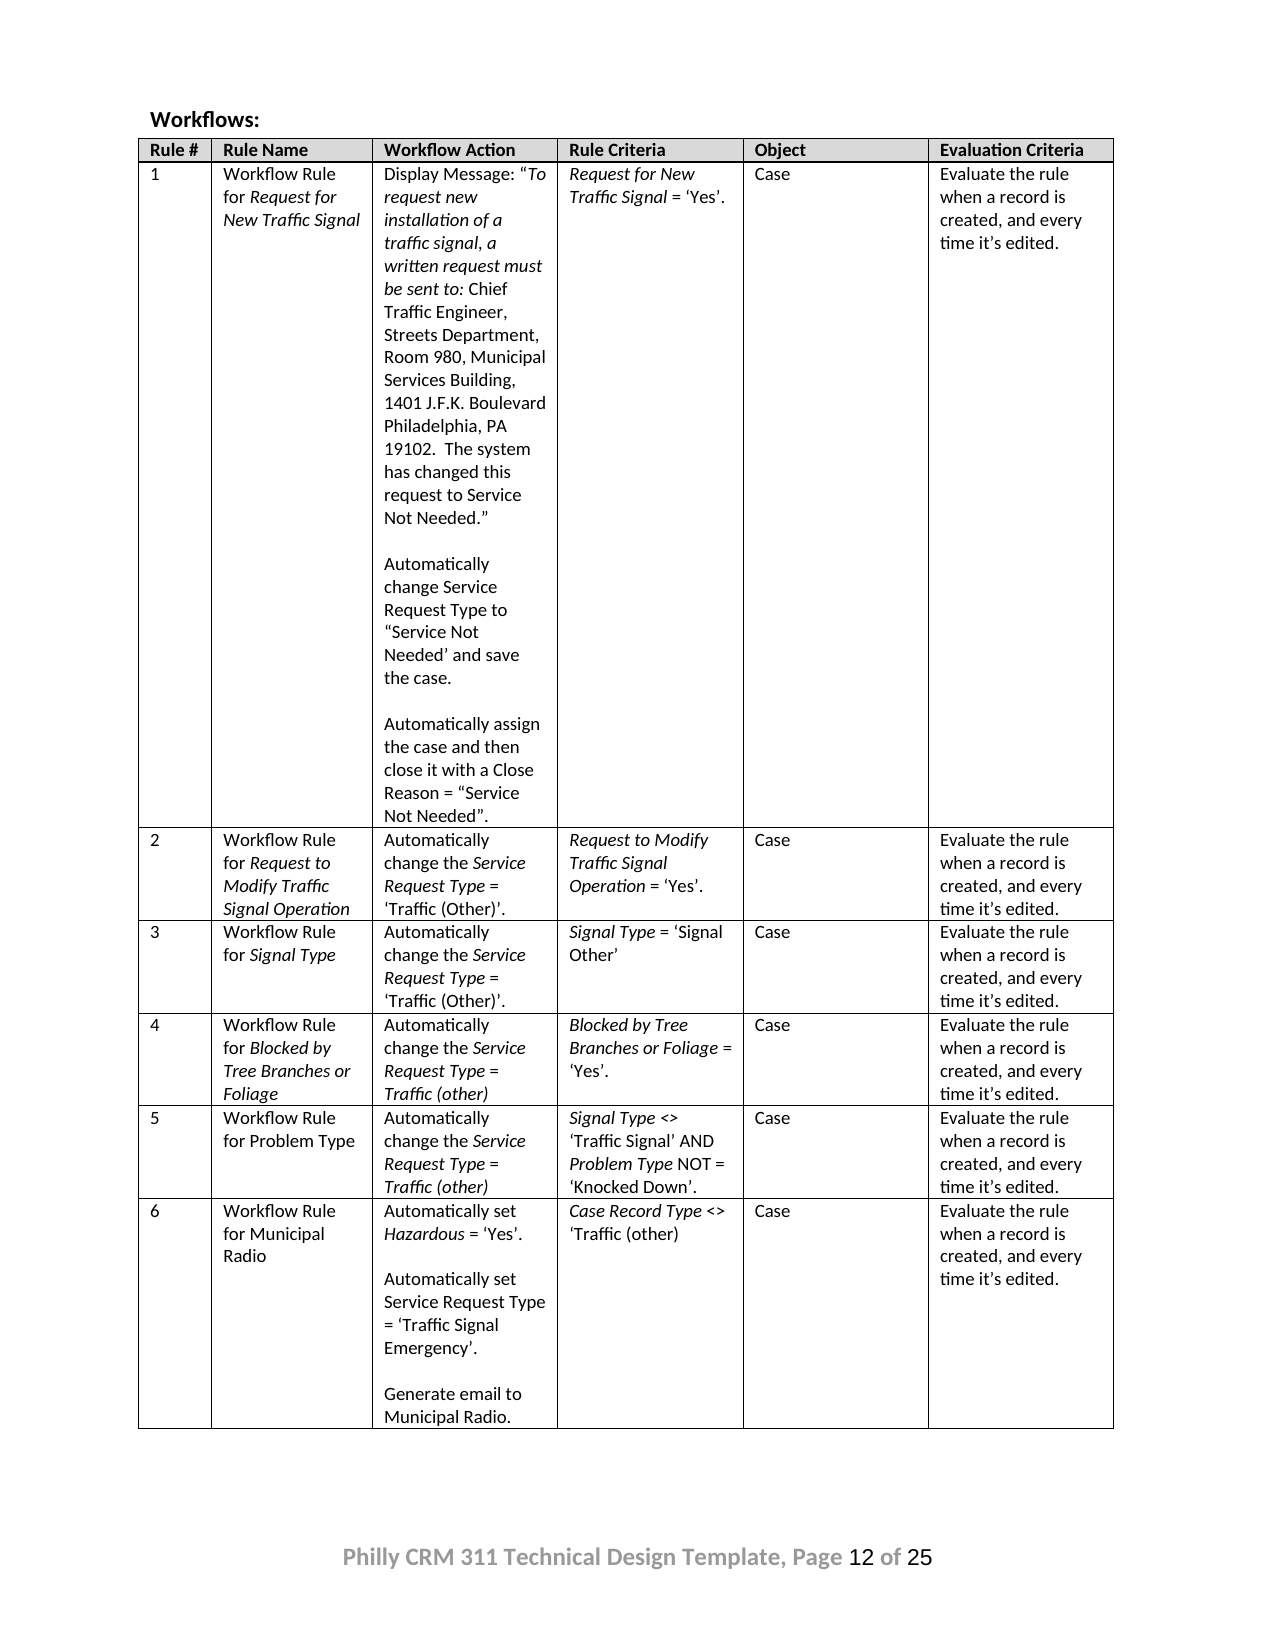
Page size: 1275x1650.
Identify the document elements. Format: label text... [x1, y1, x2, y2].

table_cell Evaluate the rule when a record is created, and every time it’s edited. [929, 163, 1113, 827]
table_cell Case [744, 921, 928, 1012]
table_cell Automatically set Hazardous = ‘Yes’. Automatically set Service Request Type = ‘Traffic Signal Emergency’. Generate email to Municipal Radio. [373, 1199, 557, 1428]
table_cell 6 [139, 1199, 211, 1428]
table_header Rule Criteria [558, 139, 743, 161]
table_cell Workflow Rule for Request for New Traffic Signal [212, 163, 372, 827]
table_header Workflow Action [373, 139, 557, 161]
table_cell Evaluate the rule when a record is created, and every time it’s edited. [929, 828, 1113, 920]
table_cell Case [744, 1199, 928, 1428]
table_header Object [744, 139, 928, 161]
table_header Rule Name [212, 139, 372, 161]
table_cell Evaluate the rule when a record is created, and every time it’s edited. [929, 1014, 1113, 1105]
table_cell Automatically change the Service Request Type = Traffic (other) [373, 1106, 557, 1198]
table_cell 3 [139, 921, 211, 1012]
table_cell 5 [139, 1106, 211, 1198]
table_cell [929, 1199, 1113, 1428]
table_cell Evaluate the rule when a record is created, and every time it’s edited. [929, 921, 1113, 1012]
table_cell Workflow Rule for Problem Type [212, 1106, 372, 1198]
table_cell Evaluate the rule when a record is created, and every time it’s edited. [929, 1106, 1113, 1198]
table_cell Case [744, 828, 928, 920]
table_cell 1 [139, 163, 211, 827]
table_cell Display Message: “To request new installation of a traffic signal, a written request must be sent to: Chief Traffic Engineer, Streets Department, Room 980, Municipal Services Building, 1401 J.F.K. Boulevard Philadelphia, PA 19102. The system has changed this request to Service Not Needed.” Automatically change Service Request Type to “Service Not Needed’ and save the case. Automatically assign the case and then close it with a Close Reason = “Service Not Needed”. [373, 163, 557, 827]
table_header Evaluation Criteria [929, 139, 1113, 161]
table_cell Case [744, 163, 928, 827]
table_cell Blocked by Tree Branches or Foliage = ‘Yes’. [558, 1014, 743, 1105]
table_cell Request to Modify Traffic Signal Operation = ‘Yes’. [558, 828, 743, 920]
table_cell Workflow Rule for Signal Type [212, 921, 372, 1012]
table_cell Workflow Rule for Municipal Radio [212, 1199, 372, 1428]
table_cell 2 [139, 828, 211, 920]
table_cell Case [744, 1106, 928, 1198]
table_cell Workflow Rule for Request to Modify Traffic Signal Operation [212, 828, 372, 920]
table_cell Case Record Type <> ‘Traffic (other) [558, 1199, 743, 1428]
table_cell Automatically change the Service Request Type = Traffic (other) [373, 1014, 557, 1105]
table_cell Automatically change the Service Request Type = ‘Traffic (Other)’. [373, 828, 557, 920]
table_cell Request for New Traffic Signal = ‘Yes’. [558, 163, 743, 827]
table_header Rule # [139, 139, 211, 161]
table_cell Workflow Rule for Blocked by Tree Branches or Foliage [212, 1014, 372, 1105]
table_cell Signal Type = ‘Signal Other’ [558, 921, 743, 1012]
table_cell Signal Type <> ‘Traffic Signal’ AND Problem Type NOT = ‘Knocked Down’. [558, 1106, 743, 1198]
table_cell Case [744, 1014, 928, 1105]
table_cell 4 [139, 1014, 211, 1105]
text Workflows: [150, 105, 1125, 133]
table_cell Automatically change the Service Request Type = ‘Traffic (Other)’. [373, 921, 557, 1012]
